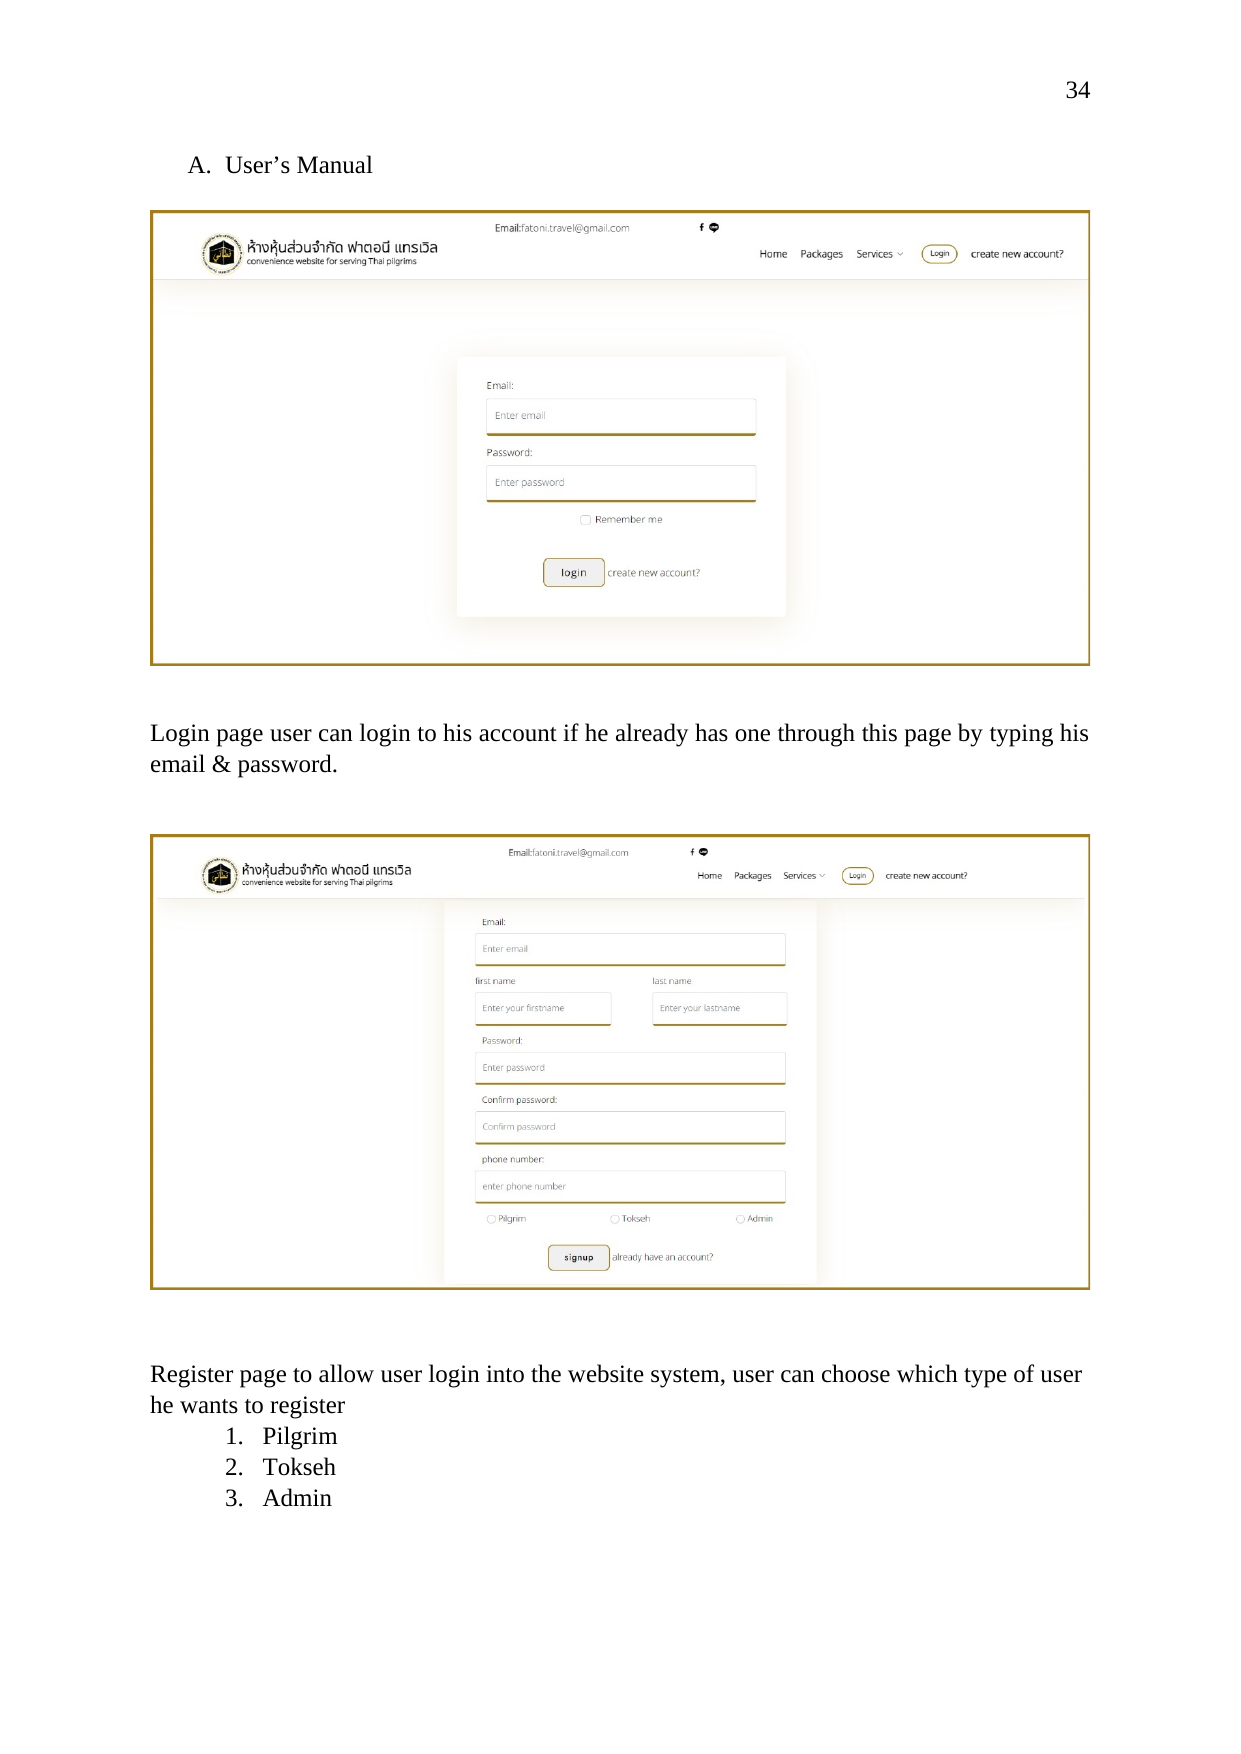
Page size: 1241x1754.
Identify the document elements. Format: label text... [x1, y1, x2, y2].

list Tokseh [225, 1452, 1090, 1481]
text Register page to allow user login into the website system, user can choose which type of user he wants to register [150, 1359, 1090, 1419]
list Pilgrim [225, 1421, 1090, 1450]
picture [150, 210, 1091, 666]
list User’s Manual [187, 150, 1090, 179]
list Admin [225, 1483, 1090, 1512]
picture [150, 834, 1091, 1290]
text Login page user can login to his account if he already has one through this page by typing his email & password. [150, 718, 1090, 778]
